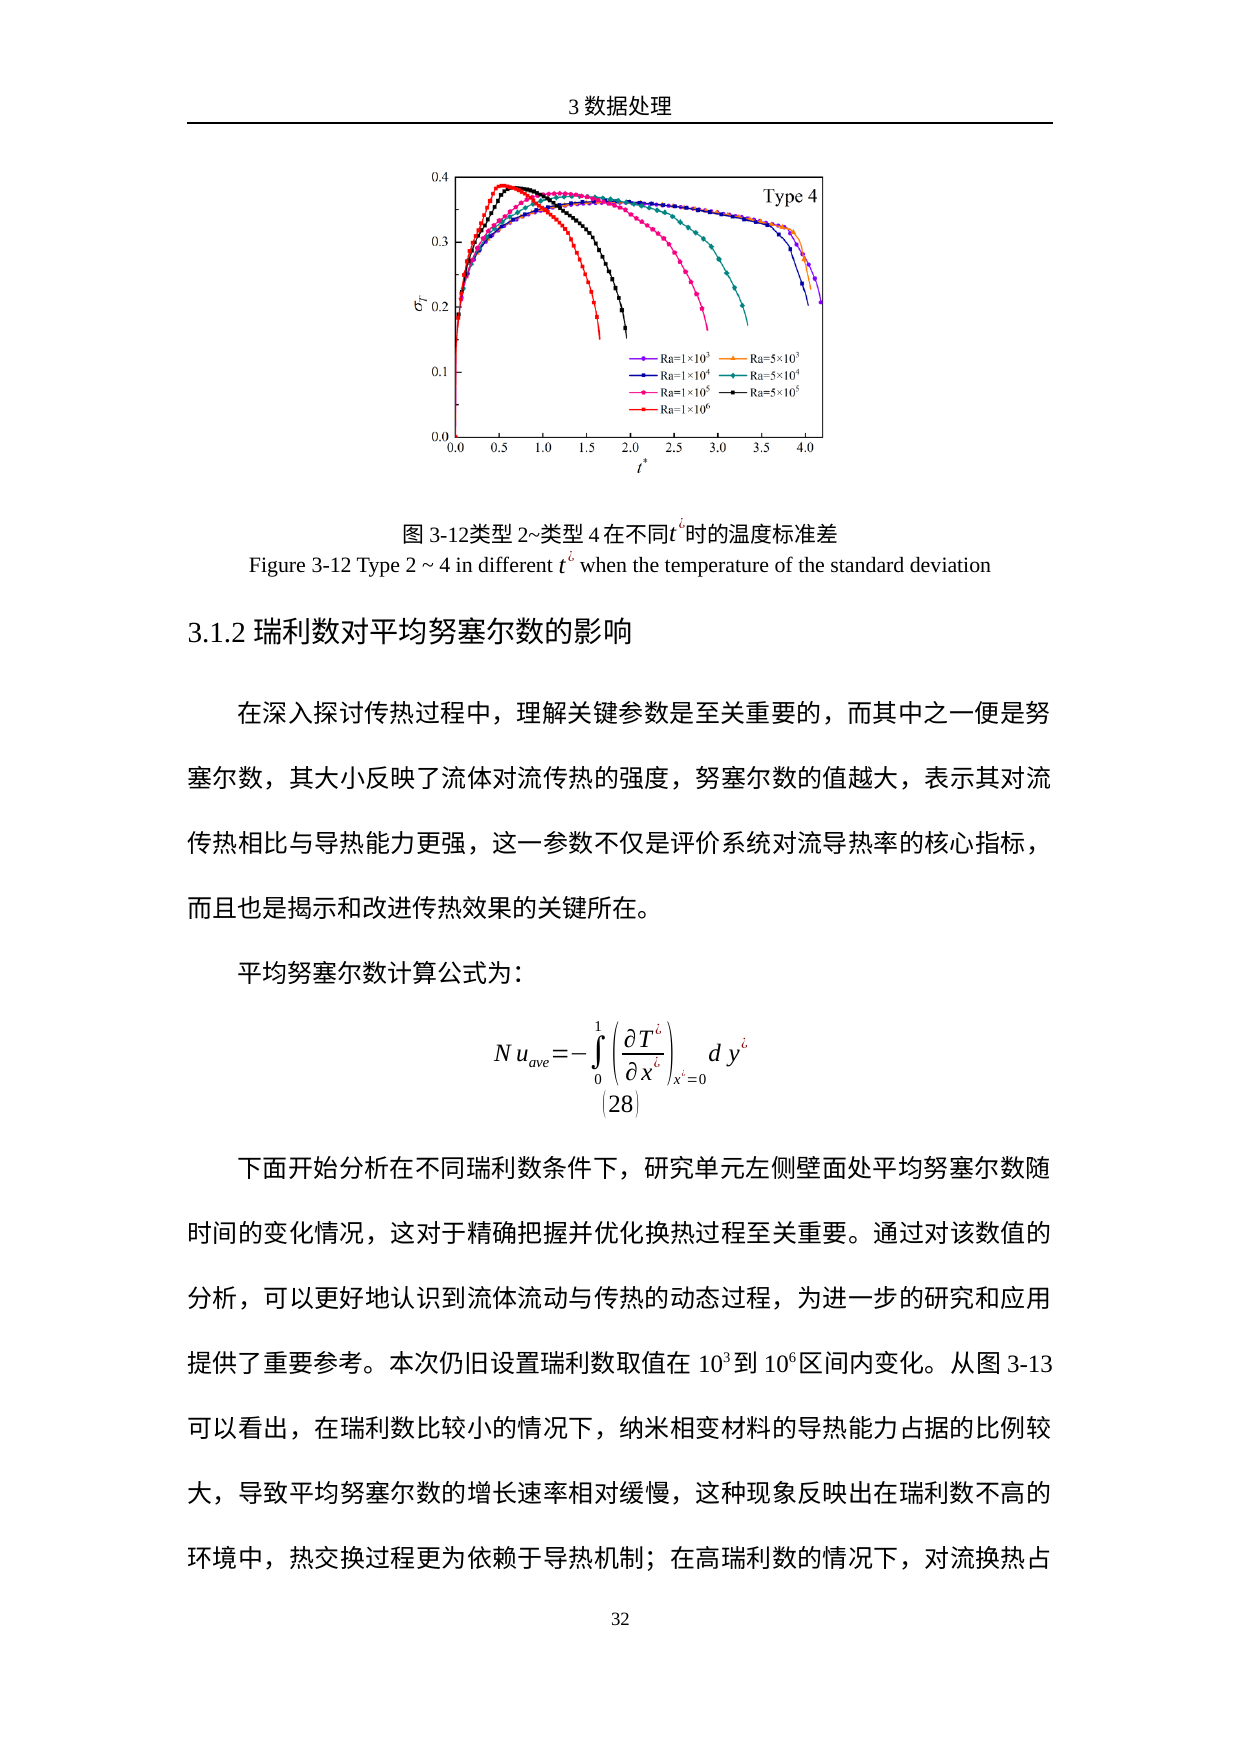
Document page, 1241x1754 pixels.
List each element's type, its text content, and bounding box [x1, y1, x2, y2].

subtitle 瑞利数对平均努塞尔数的影响 [187, 597, 1053, 662]
text 在深入探讨传热过程中，理解关键参数是至关重要的，而其中之一便是努塞尔数，其大小反映了流体对流传热的强度，努塞尔数的值越大，表示其对流传热相比与导热能力更强，这一参数不仅是评价系统对流导热率的核心指标，而且也是揭示和改进传热效果的关键所在。 [187, 679, 1053, 939]
text 平均努塞尔数计算公式为： [187, 939, 1053, 1004]
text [187, 1134, 1053, 1589]
picture [404, 162, 836, 486]
